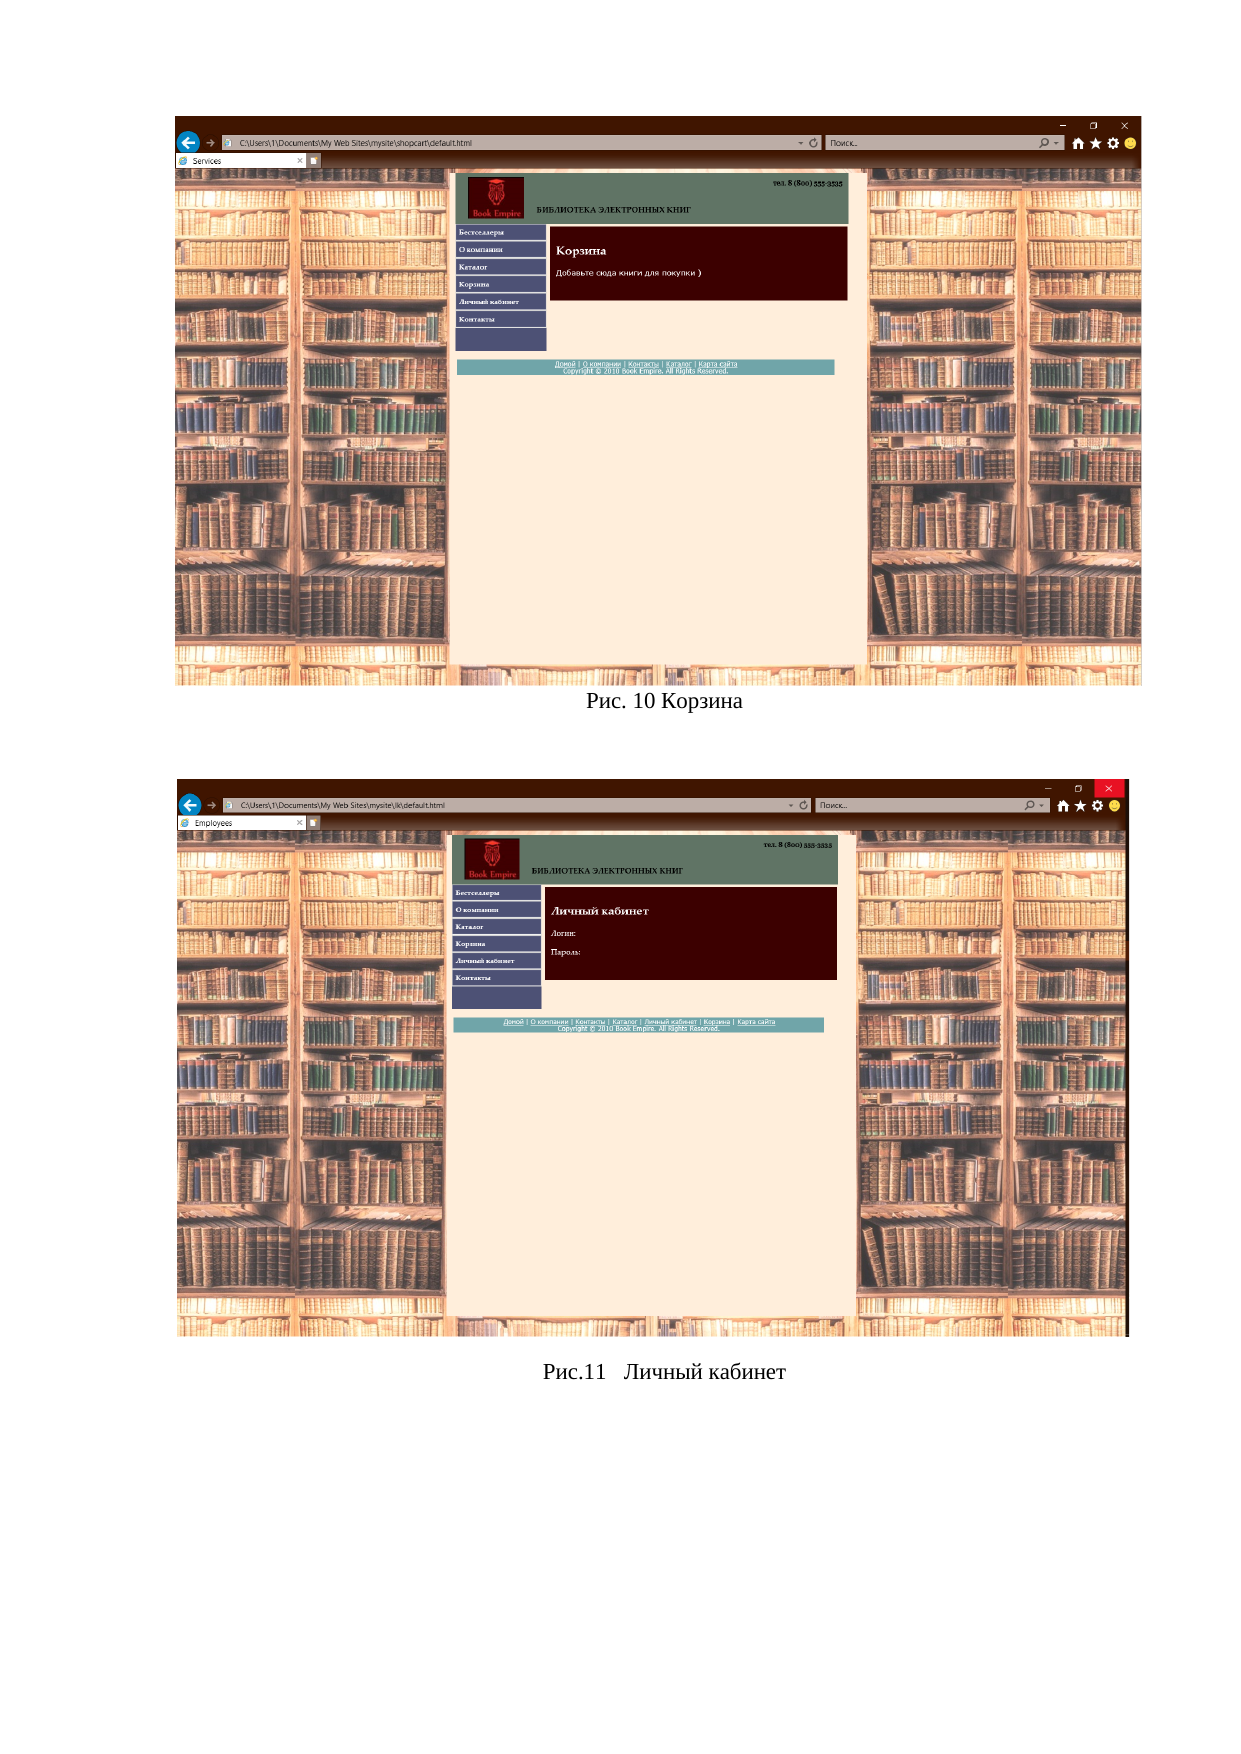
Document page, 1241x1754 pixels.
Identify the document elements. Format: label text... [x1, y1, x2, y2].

picture [177, 779, 1130, 1337]
picture [175, 116, 1142, 686]
